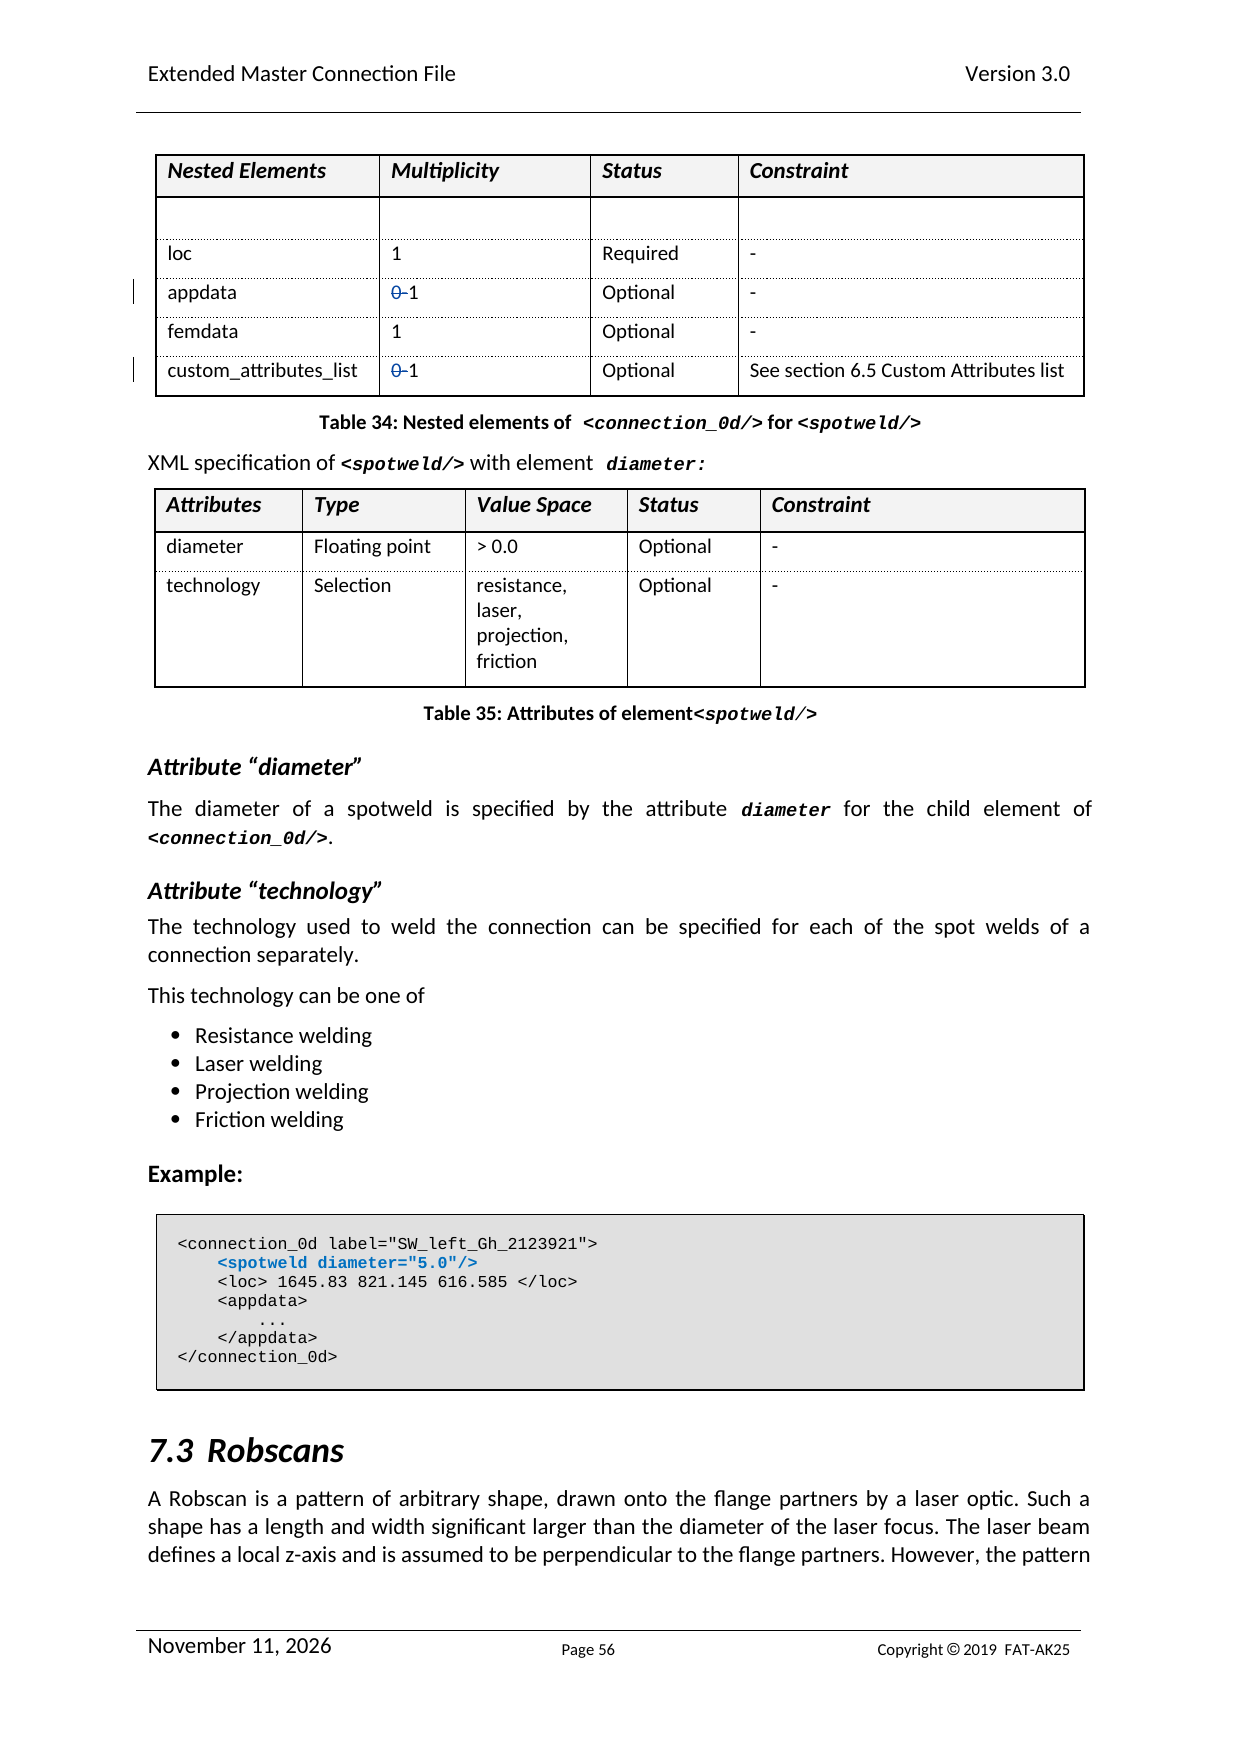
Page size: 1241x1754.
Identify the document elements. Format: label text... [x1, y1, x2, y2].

list Laser welding [171, 1049, 1092, 1077]
list Friction welding [171, 1105, 1092, 1133]
subtitle Robscans [148, 1428, 1092, 1472]
text XML specification of <spotweld/> with element diameter: [148, 448, 1092, 476]
text <appdata> [157, 1289, 1083, 1308]
text <loc> 1645.83 821.145 616.585 </loc> [157, 1270, 1083, 1289]
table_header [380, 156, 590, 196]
text ... [157, 1308, 1083, 1327]
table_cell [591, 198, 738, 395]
text Example: [148, 1158, 1092, 1189]
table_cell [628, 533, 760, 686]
text The technology used to weld the connection can be specified for each of the spot welds of a connection separately. [148, 912, 1092, 968]
text <connection_0d label="SW_left_Gh_2123921"> [157, 1233, 1083, 1252]
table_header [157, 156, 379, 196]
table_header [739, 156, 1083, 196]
subtitle Attribute “diameter” [148, 751, 1092, 782]
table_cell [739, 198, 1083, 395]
text Table 35: Attributes of element<spotweld/> [148, 701, 1092, 726]
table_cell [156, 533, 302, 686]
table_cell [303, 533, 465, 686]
text The diameter of a spotweld is specified by the attribute diameter for the child element of <connection_0d/>. [148, 794, 1092, 850]
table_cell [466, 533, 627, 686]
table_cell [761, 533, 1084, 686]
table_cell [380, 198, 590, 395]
text </appdata> [157, 1327, 1083, 1346]
text <spotweld diameter="5.0"/> [157, 1252, 1083, 1270]
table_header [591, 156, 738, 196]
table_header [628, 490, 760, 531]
text </connection_0d> [157, 1346, 1083, 1365]
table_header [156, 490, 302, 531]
text Table 34: Nested elements of <connection_0d/> for <spotweld/> [148, 409, 1092, 435]
subtitle Attribute “technology” [148, 875, 1092, 906]
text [148, 1484, 1092, 1568]
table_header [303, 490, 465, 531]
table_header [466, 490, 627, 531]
list Resistance welding [171, 1021, 1092, 1049]
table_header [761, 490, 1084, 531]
list Projection welding [171, 1077, 1092, 1105]
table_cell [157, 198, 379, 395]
text This technology can be one of [148, 981, 1092, 1009]
